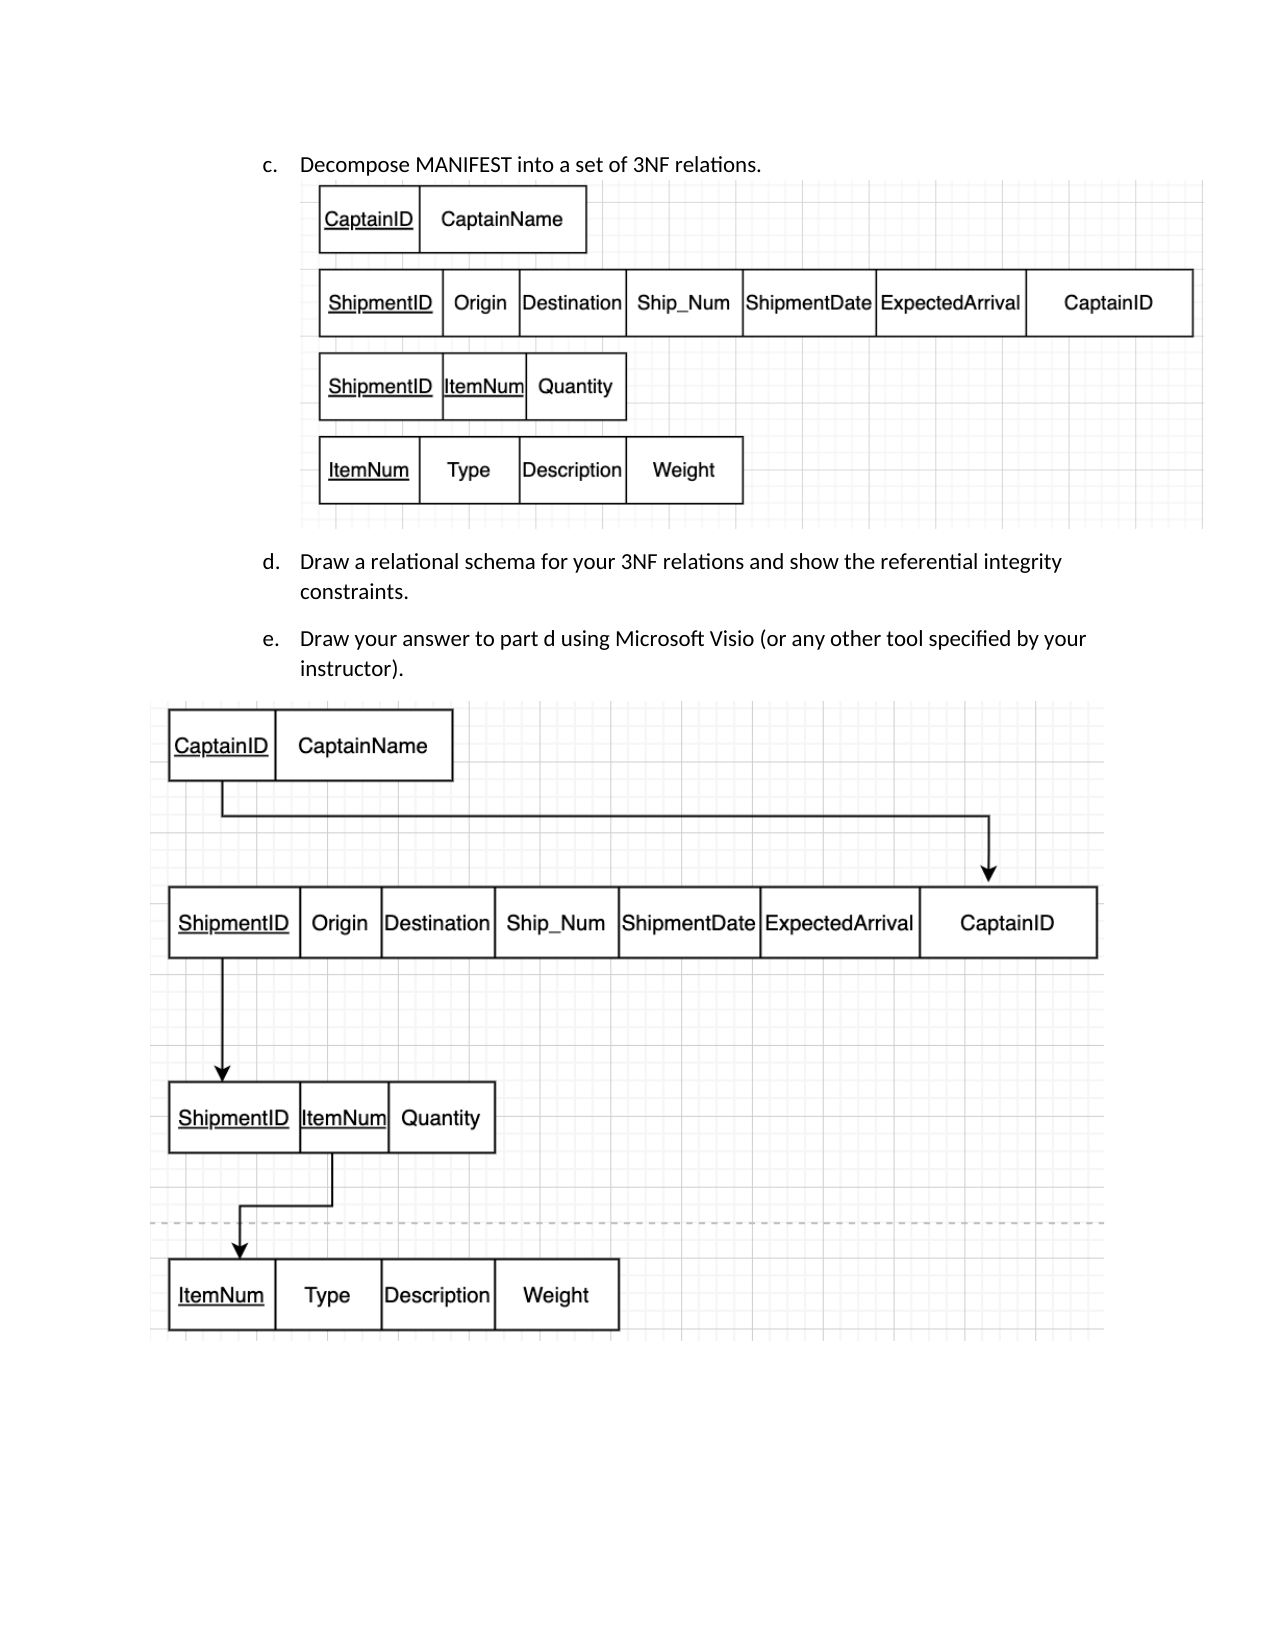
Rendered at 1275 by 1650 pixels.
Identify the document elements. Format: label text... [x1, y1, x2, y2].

list Draw a relational schema for your 3NF relations and show the referential integrity constraints. [262, 547, 1125, 605]
picture [300, 180, 1205, 529]
picture [150, 701, 1105, 1341]
list Draw your answer to part d using Microsoft Visio (or any other tool specified by your instructor). [262, 624, 1125, 682]
